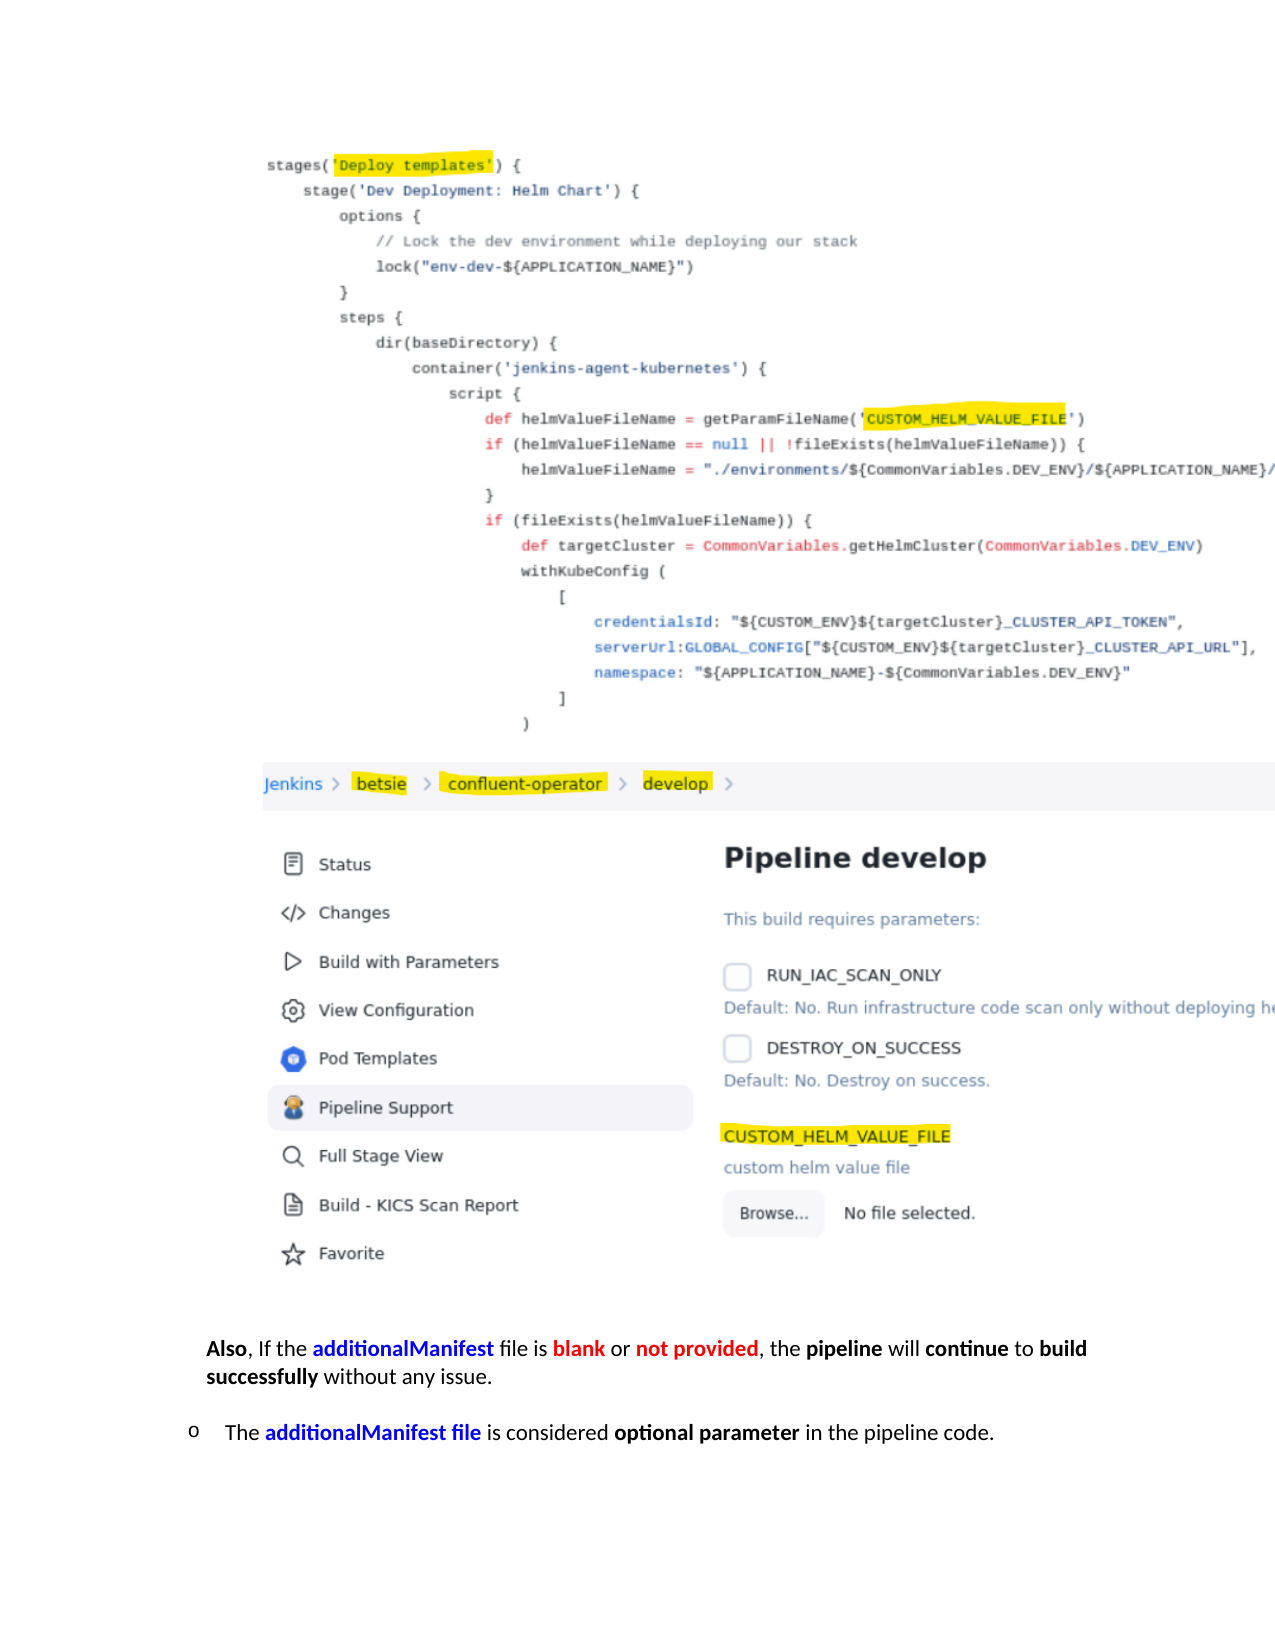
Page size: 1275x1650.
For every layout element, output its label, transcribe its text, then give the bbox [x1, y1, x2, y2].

text Also, If the additionalManifest file is blank or not provided, the pipeline will continue to build successfully without any issue. [206, 1334, 1125, 1390]
picture [262, 150, 1275, 735]
picture [262, 762, 1275, 1278]
list The additionalManifest file is considered optional parameter in the pipeline code. [187, 1418, 1125, 1447]
